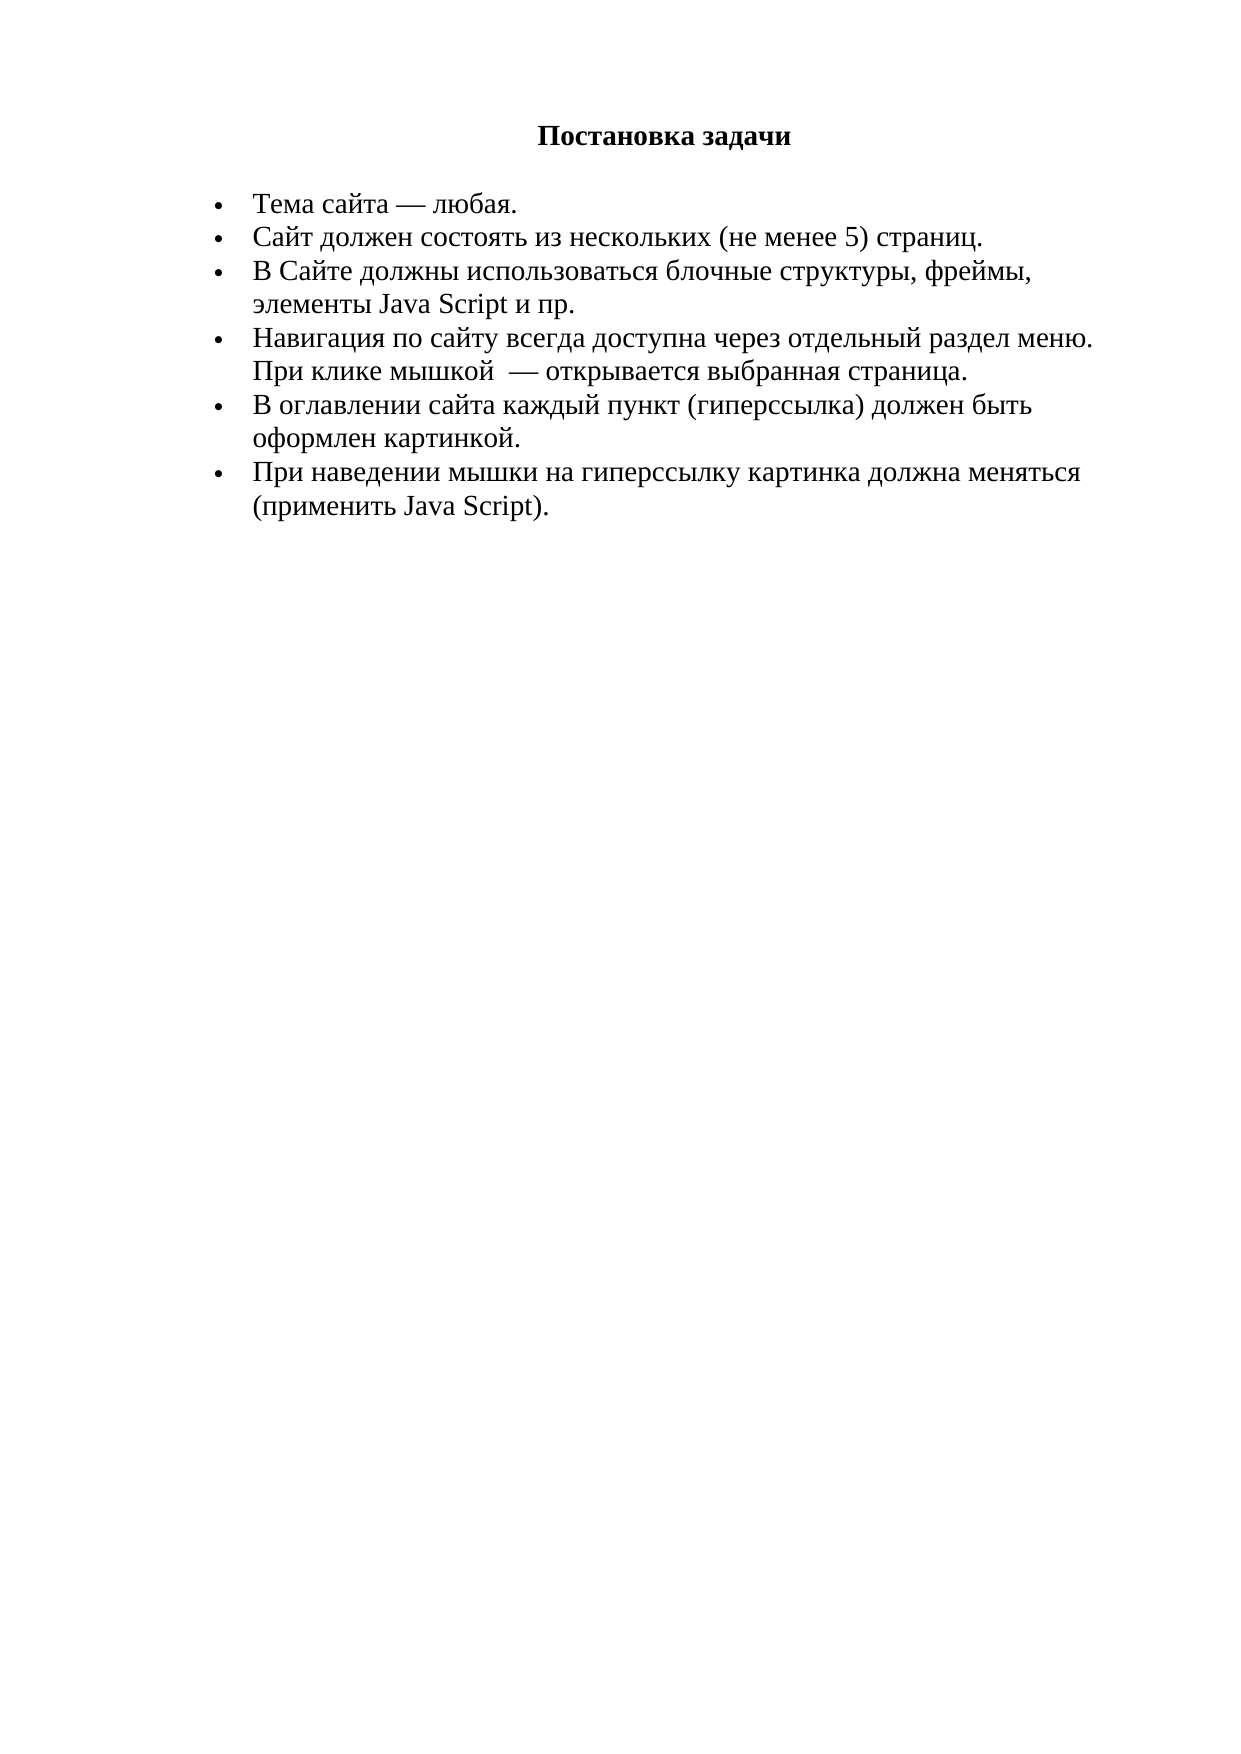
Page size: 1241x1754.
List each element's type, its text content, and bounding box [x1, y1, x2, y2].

list Тема сайта — любая. [215, 186, 1152, 219]
list В оглавлении сайта каждый пункт (гиперссылка) должен быть оформлен картинкой. [215, 387, 1152, 454]
list В Сайте должны использоваться блочные структуры, фреймы, элементы Java Script и пр. [215, 253, 1152, 320]
list Сайт должен состоять из нескольких (не менее 5) страниц. [215, 219, 1152, 253]
list Навигация по сайту всегда доступна через отдельный раздел меню. При клике мышкой — открывается выбранная страница. [215, 320, 1152, 387]
list При наведении мышки на гиперссылку картинка должна меняться (применить Java Script). [215, 454, 1152, 521]
text Постановка задачи [177, 118, 1152, 152]
